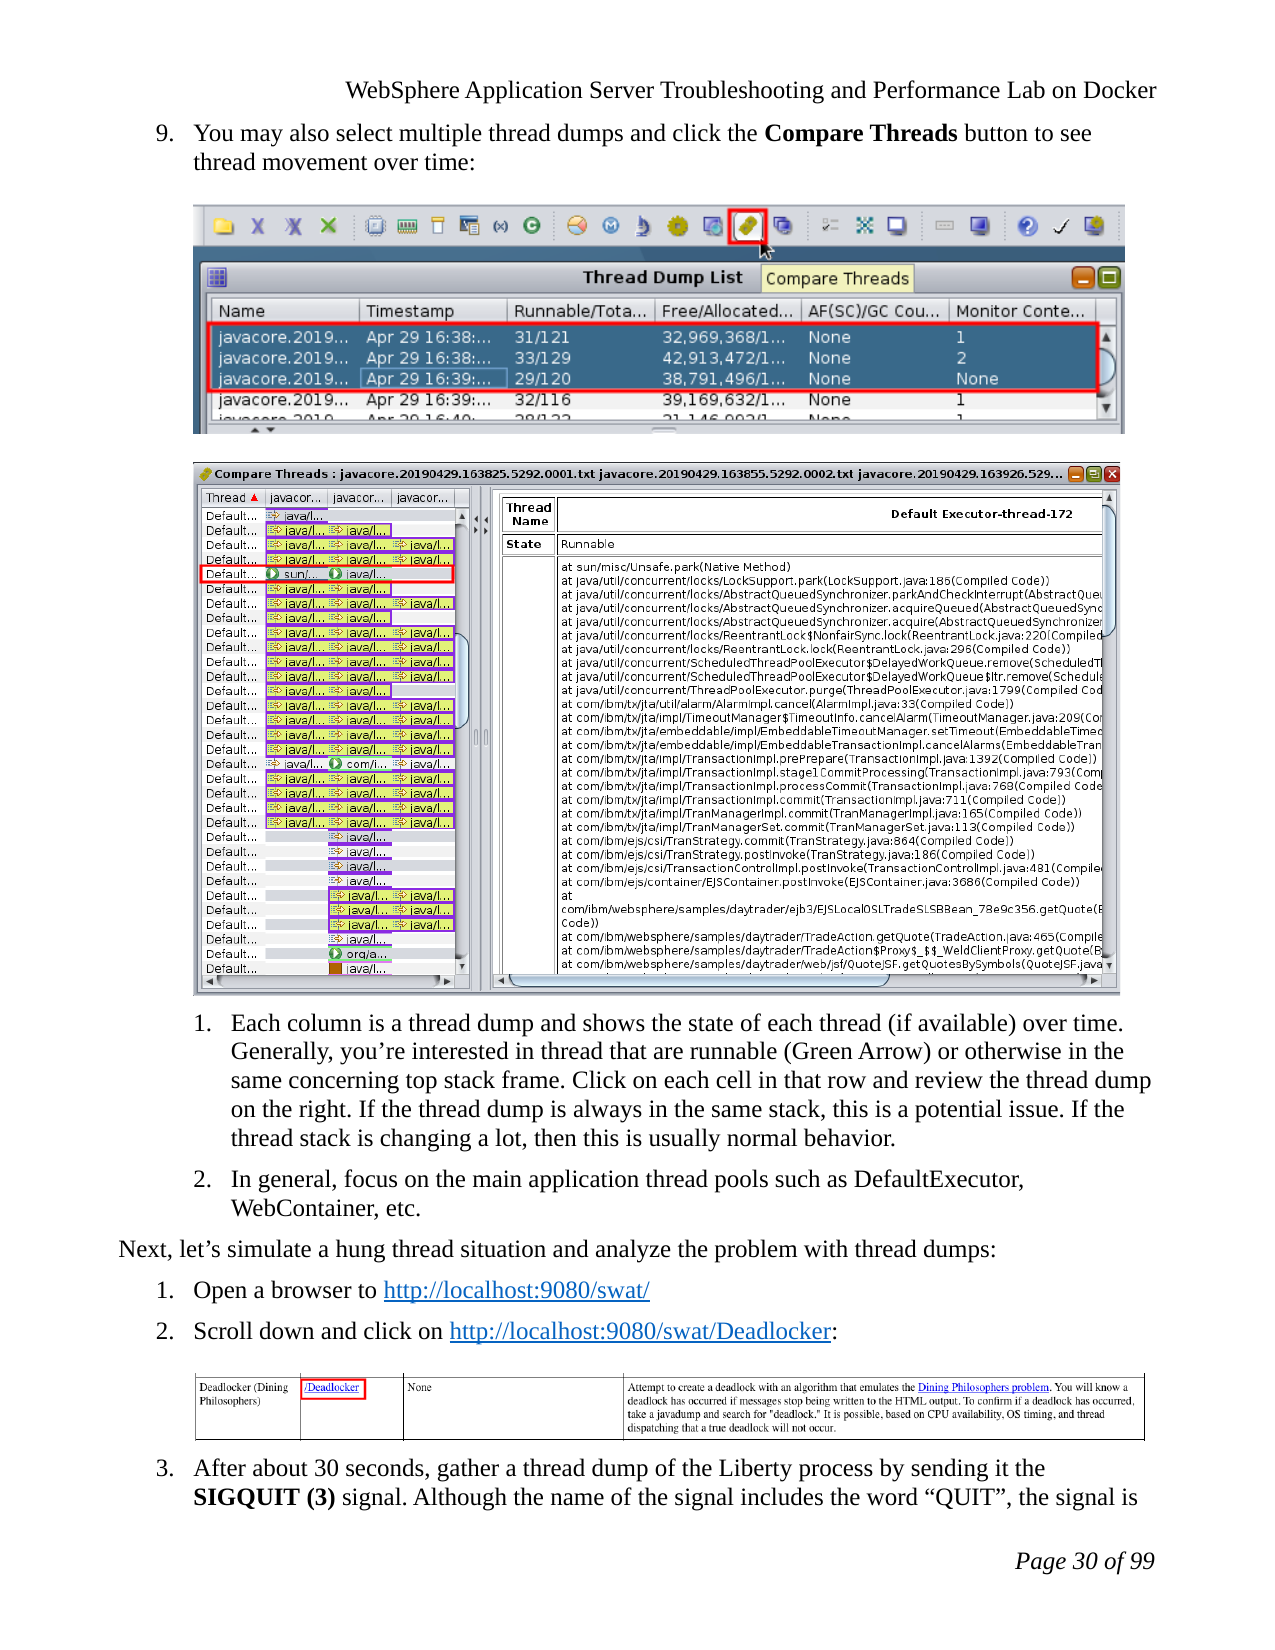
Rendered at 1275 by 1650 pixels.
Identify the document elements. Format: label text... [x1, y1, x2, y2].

picture [193, 462, 1121, 996]
picture [193, 1373, 1147, 1441]
list Open a browser to http://localhost:9080/swat/ [156, 1275, 1157, 1304]
list In general, focus on the main application thread pools such as DefaultExecutor, WebContainer, etc. [193, 1164, 1157, 1221]
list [156, 1453, 1157, 1511]
picture [193, 204, 1125, 434]
text Next, let’s simulate a hung thread situation and analyze the problem with thread dumps: [118, 1234, 1157, 1263]
list Each column is a thread dump and shows the state of each thread (if available) over time. Generally, you’re interested in thread that are runnable (Green Arrow) or otherwise in the same concerning top stack frame. Click on each cell in that row and review the thread dump on the right. If the thread dump is always in the same stack, this is a potential issue. If the thread stack is changing a lot, then this is usually normal behavior. [193, 1008, 1157, 1151]
